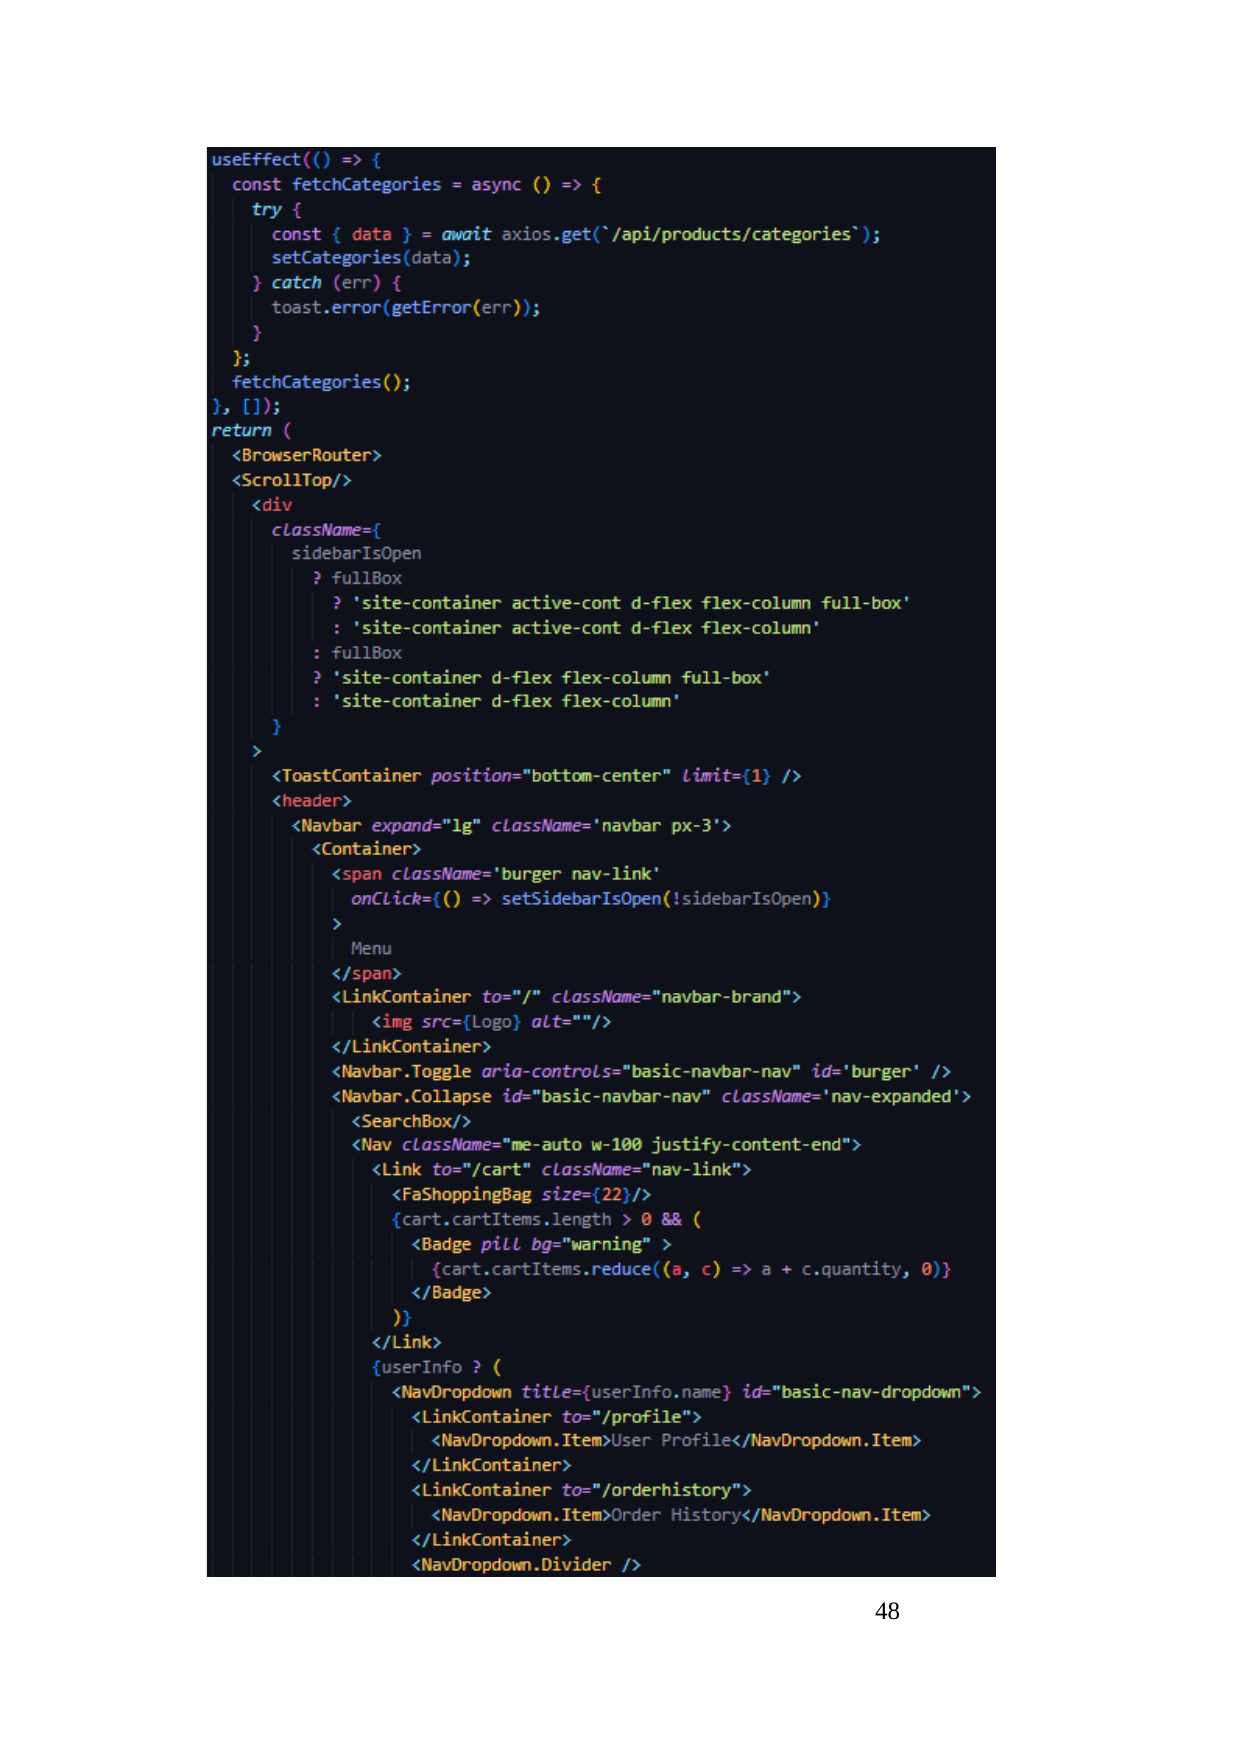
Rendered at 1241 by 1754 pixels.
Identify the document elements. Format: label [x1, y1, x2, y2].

picture [206, 147, 996, 1577]
